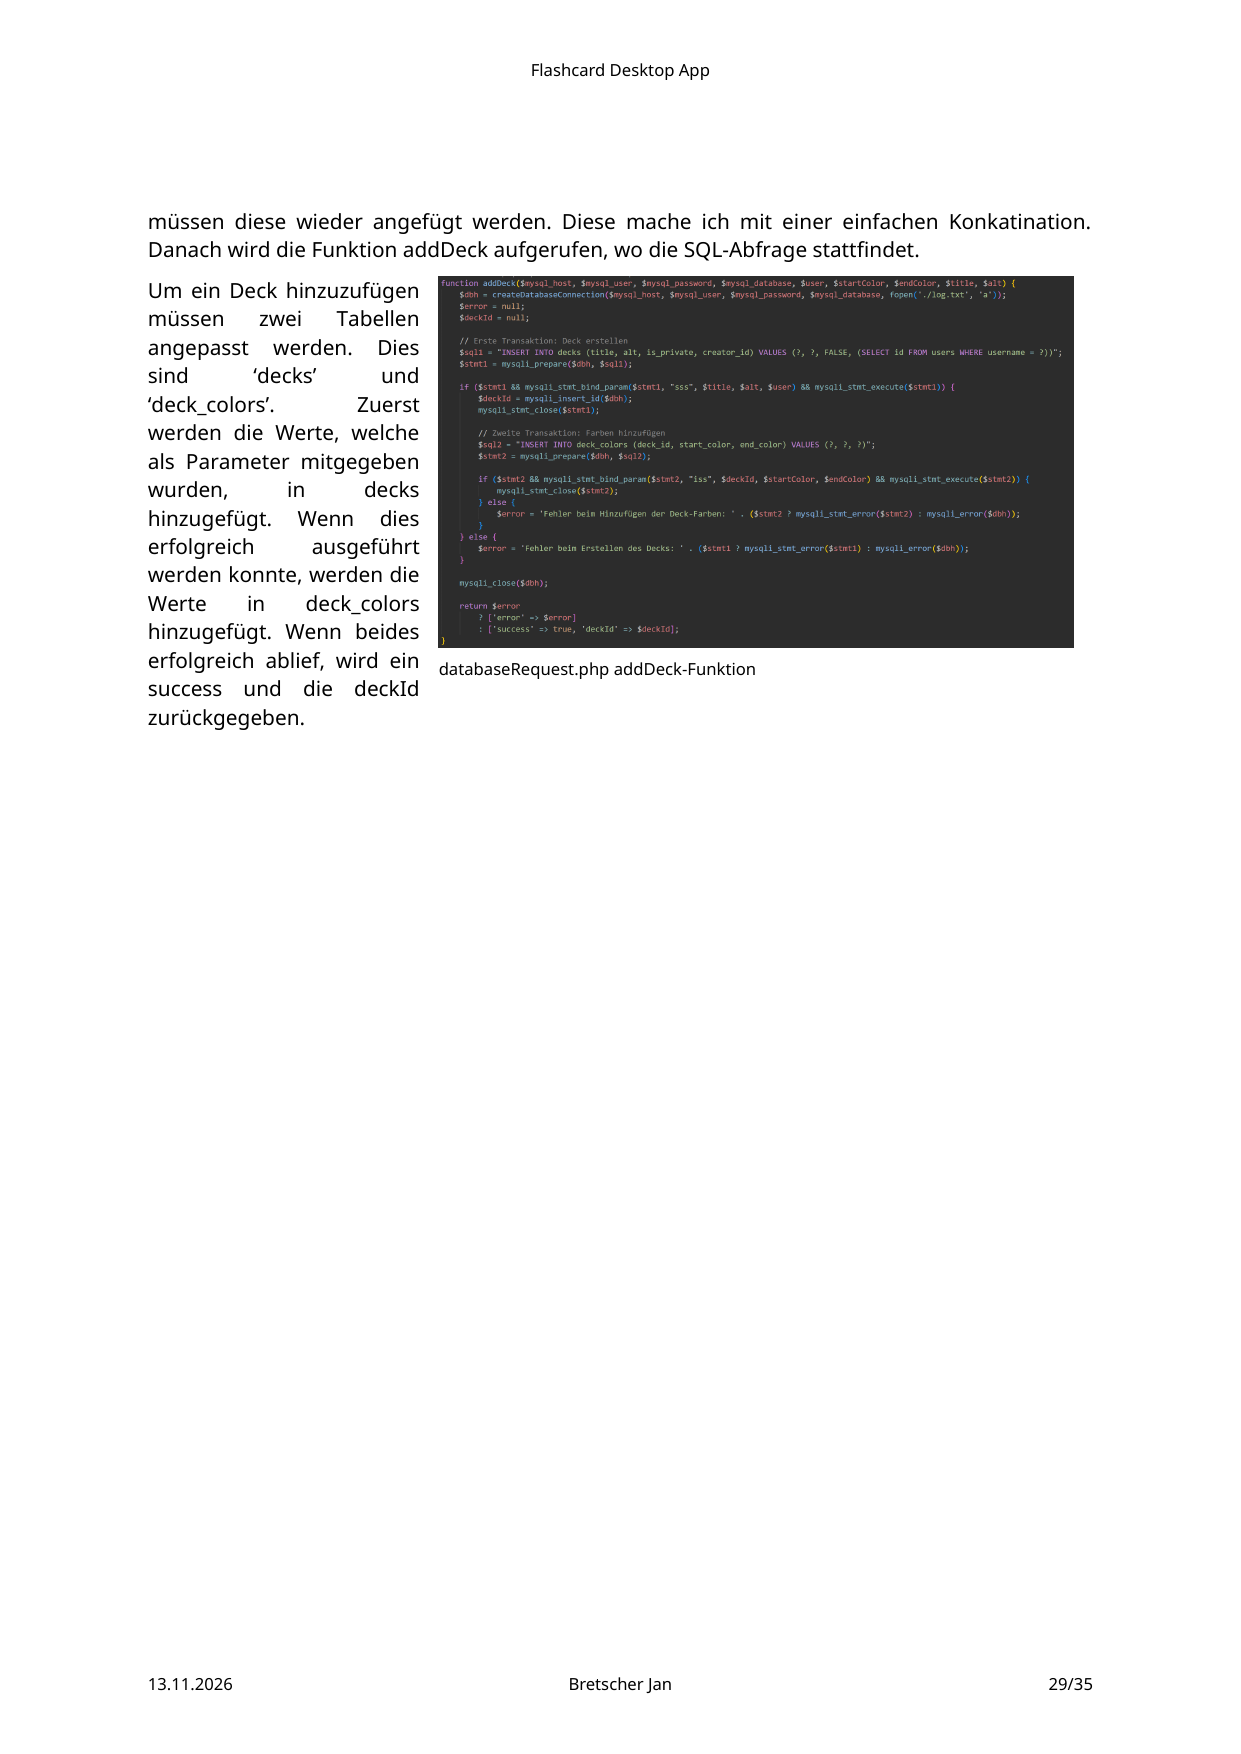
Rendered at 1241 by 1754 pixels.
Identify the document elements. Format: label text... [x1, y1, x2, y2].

picture [438, 276, 1074, 648]
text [148, 207, 1092, 264]
